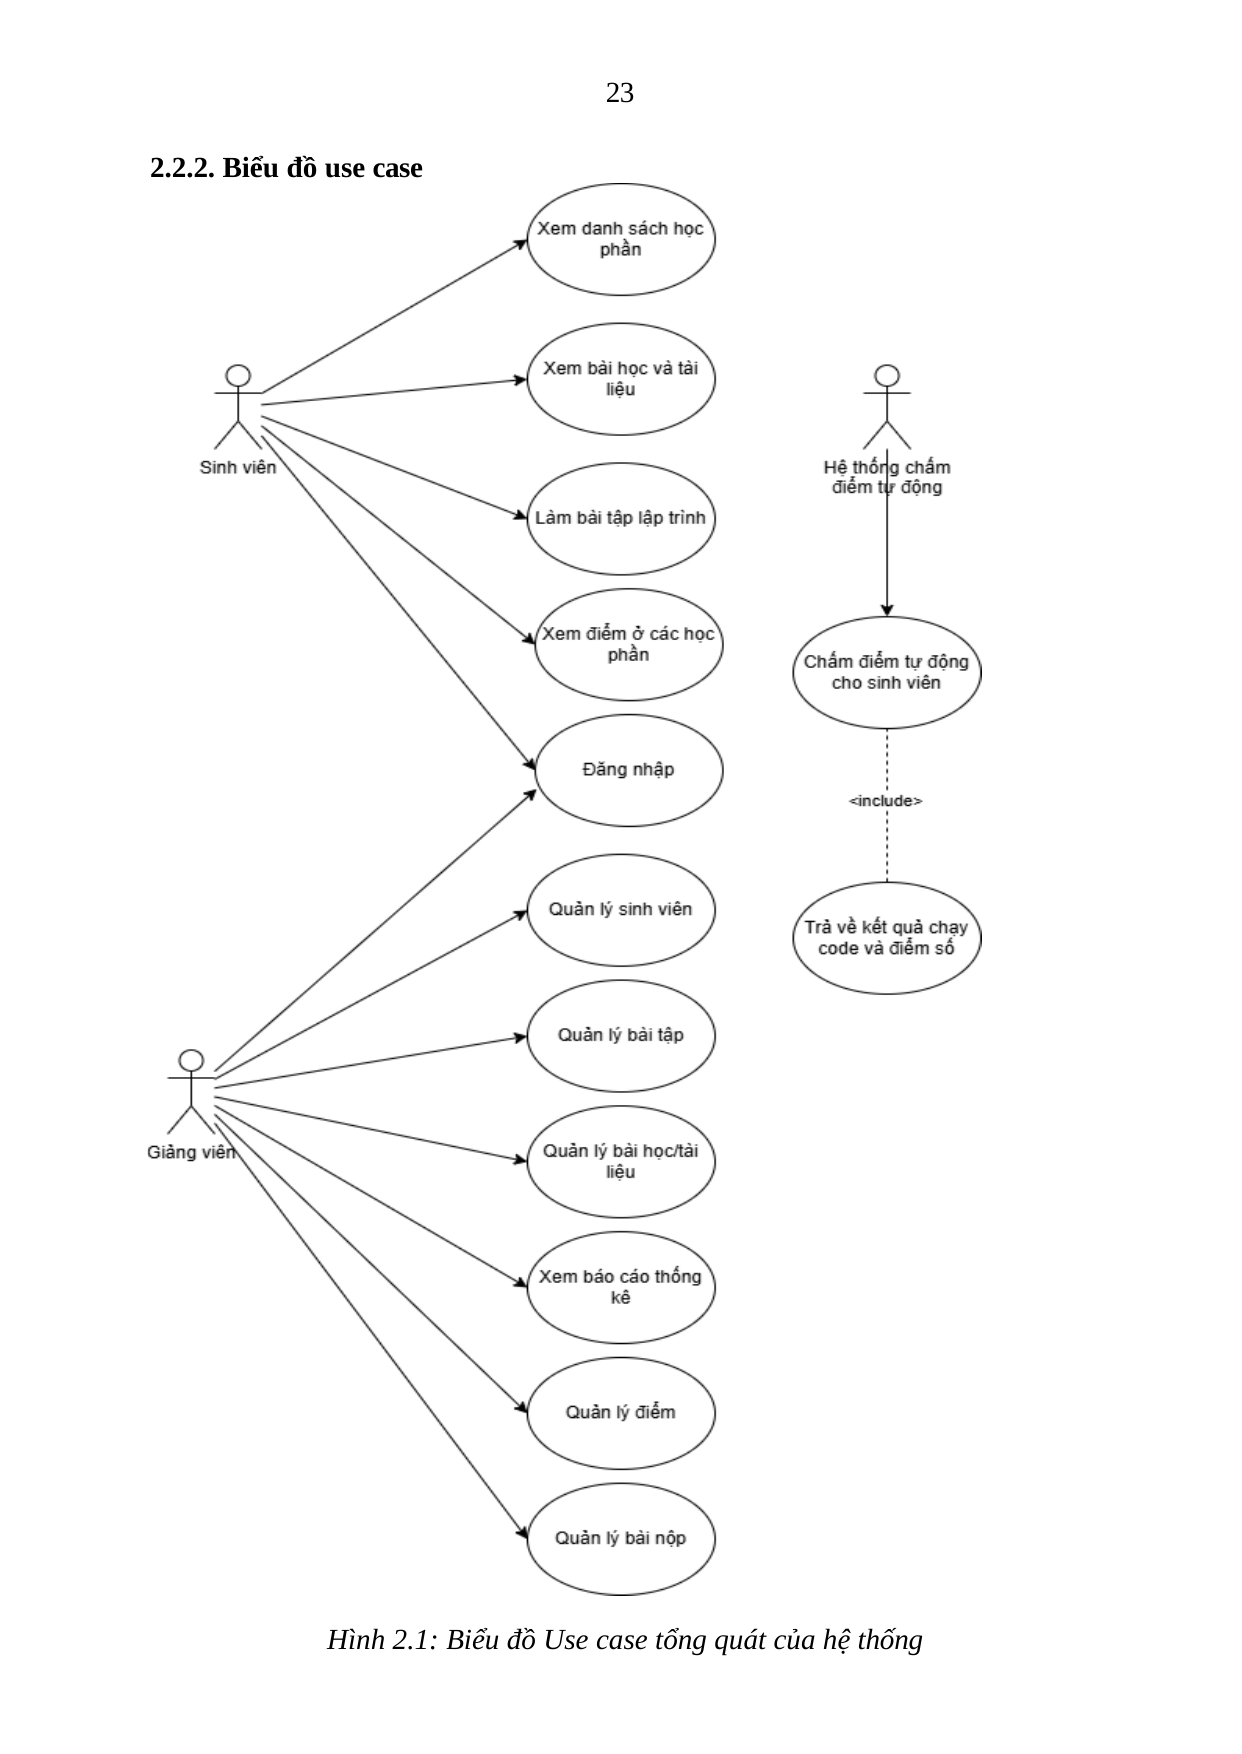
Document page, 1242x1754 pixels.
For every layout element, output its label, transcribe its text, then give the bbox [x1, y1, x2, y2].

picture [147, 183, 982, 1596]
subtitle Biểu đồ use case [150, 150, 1138, 183]
text Hình 2.1: Biểu đồ Use case tổng quát của hệ thống [157, 1622, 1093, 1655]
